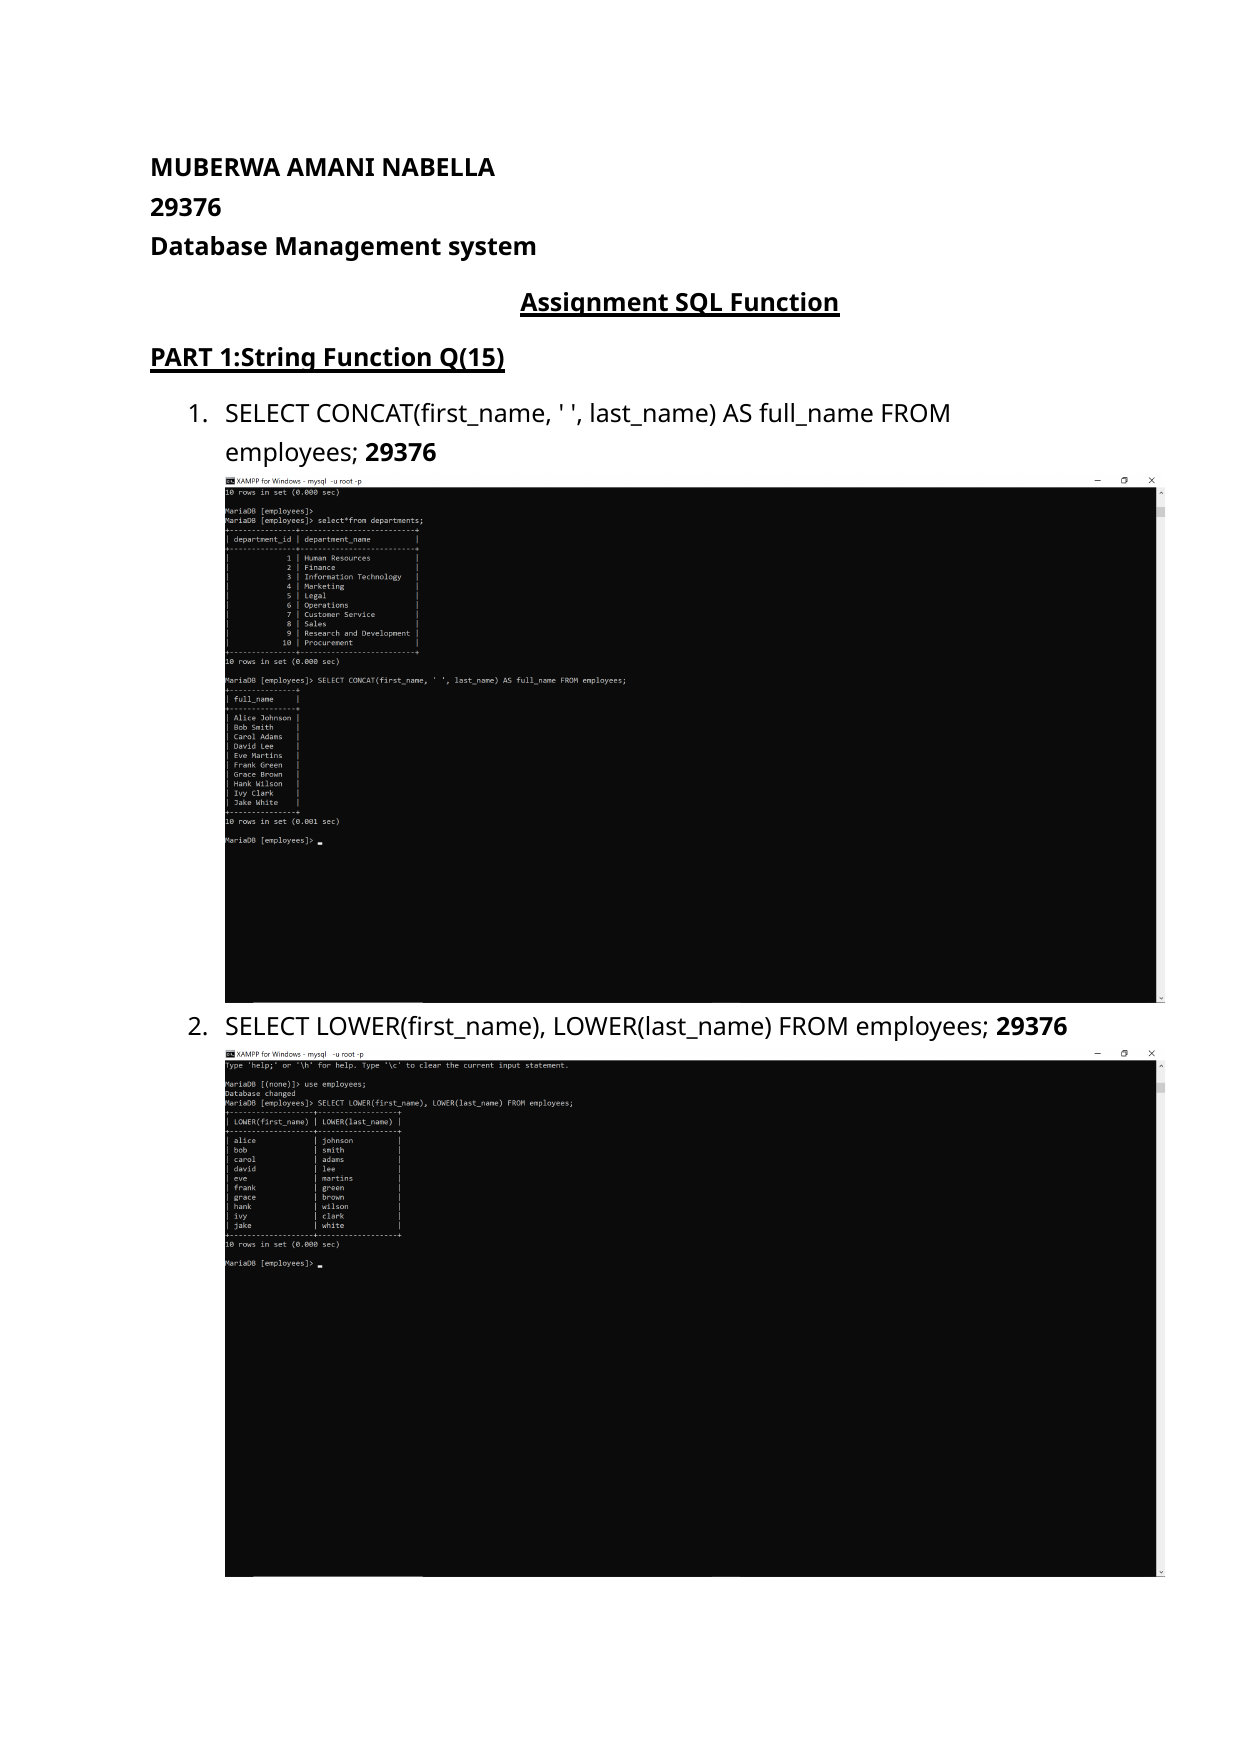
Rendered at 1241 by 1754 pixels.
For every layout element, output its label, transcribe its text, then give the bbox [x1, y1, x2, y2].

text MUBERWA AMANI NABELLA 29376 Database Management system [150, 150, 1090, 262]
list SELECT LOWER(first_name), LOWER(last_name) FROM employees; 29376 [187, 1008, 1090, 1042]
text PART 1:String Function Q(15) [150, 340, 1090, 374]
picture [225, 474, 1166, 1003]
picture [225, 1047, 1166, 1577]
text Assignment SQL Function [150, 284, 1090, 318]
